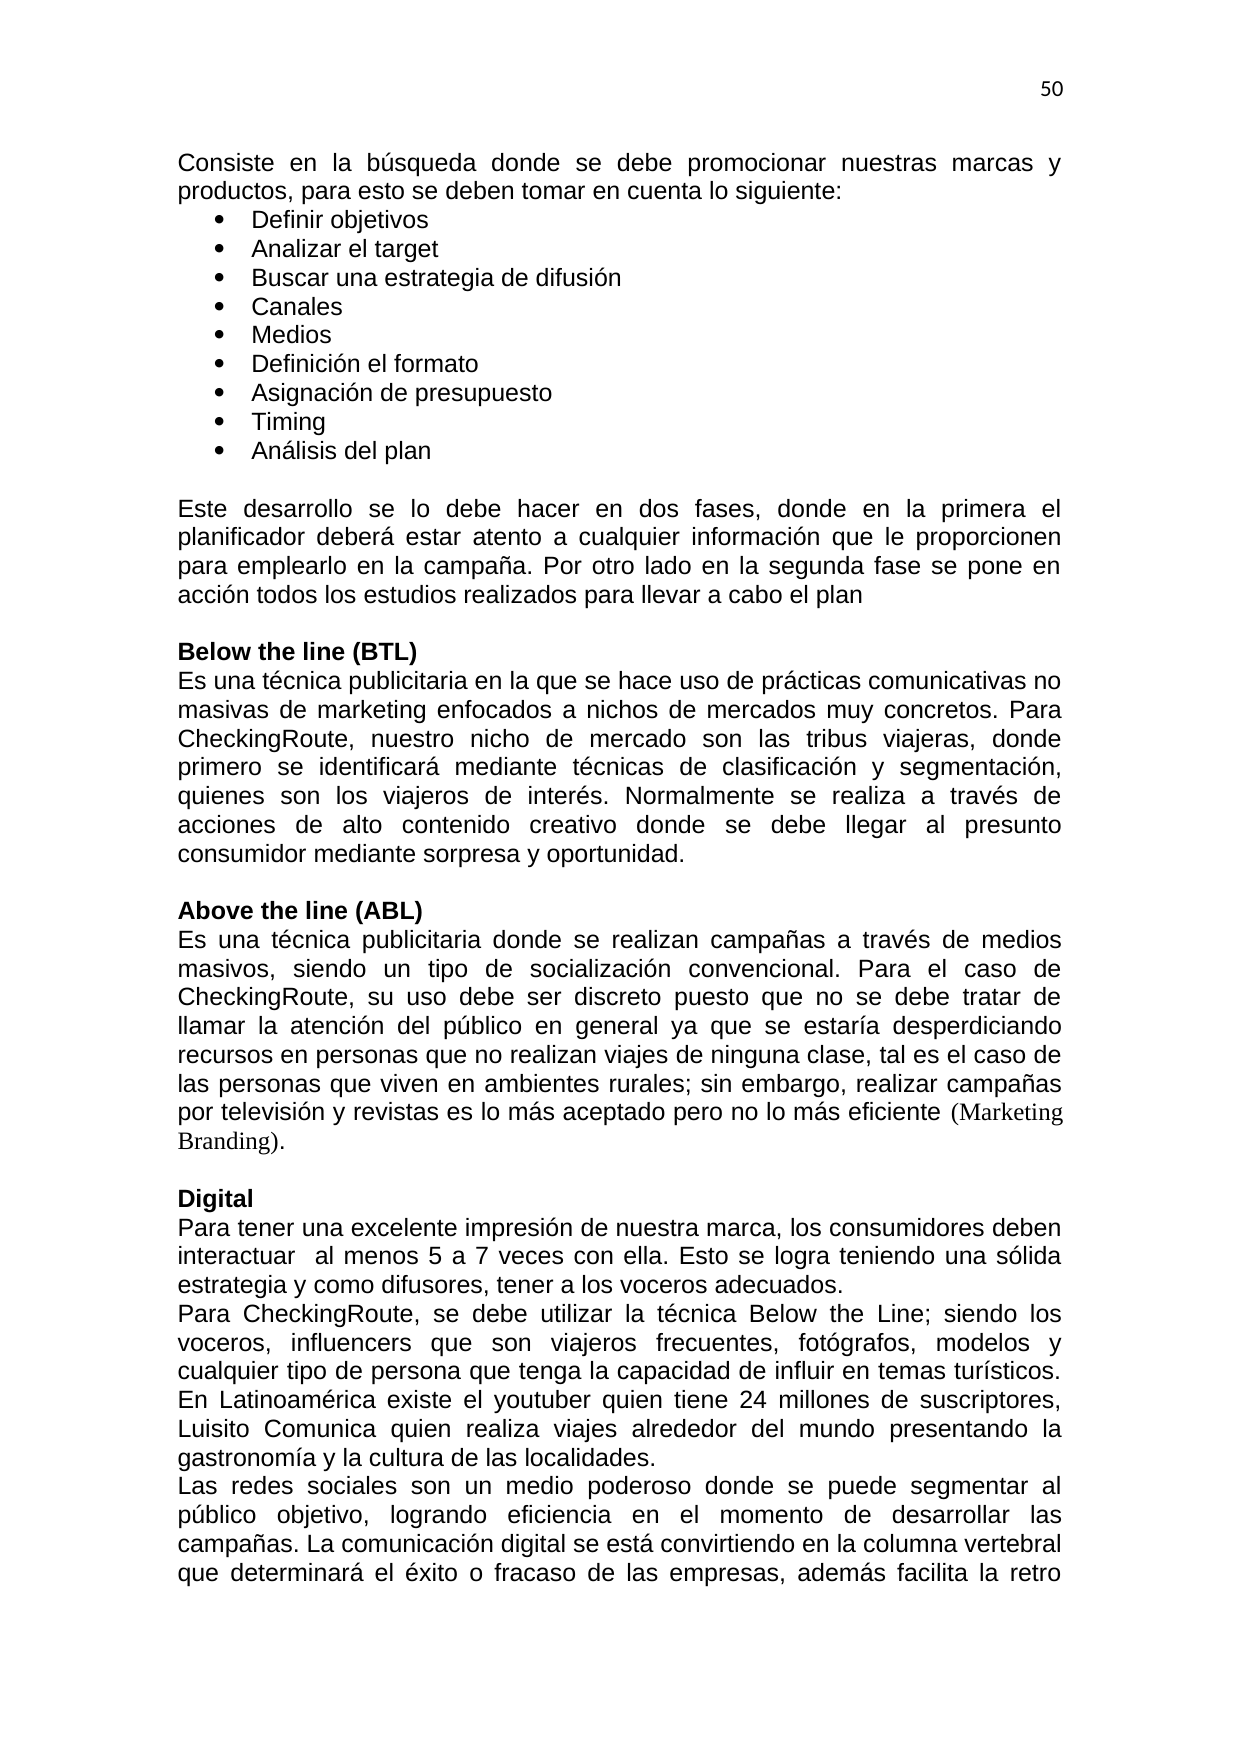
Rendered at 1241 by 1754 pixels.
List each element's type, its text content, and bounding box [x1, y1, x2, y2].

list Asignación de presupuesto [215, 378, 1063, 407]
text Es una técnica publicitaria donde se realizan campañas a través de medios masivos, siendo un tipo de socialización convencional. Para el caso de CheckingRoute, su uso debe ser discreto puesto que no se debe tratar de llamar la atención del público en general ya que se estaría desperdiciando recursos en personas que no realizan viajes de ninguna clase, tal es el caso de las personas que viven en ambientes rurales; sin embargo, realizar campañas por televisión y revistas es lo más aceptado pero no lo más eficiente . [177, 925, 1063, 1155]
list Definición el formato [215, 349, 1063, 378]
text Consiste en la búsqueda donde se debe promocionar nuestras marcas y productos, para esto se deben tomar en cuenta lo siguiente: [177, 148, 1063, 205]
text Digital [177, 1184, 1063, 1212]
text Para tener una excelente impresión de nuestra marca, los consumidores deben interactuar al menos 5 a 7 veces con ella. Esto se logra teniendo una sólida estrategia y como difusores, tener a los voceros adecuados. [177, 1212, 1063, 1299]
text Above the line (ABL) [177, 896, 1063, 925]
list Analizar el target [215, 234, 1063, 263]
list Definir objetivos [215, 205, 1063, 234]
text Este desarrollo se lo debe hacer en dos fases, donde en la primera el planificador deberá estar atento a cualquier información que le proporcionen para emplearlo en la campaña. Por otro lado en la segunda fase se pone en acción todos los estudios realizados para llevar a cabo el plan [177, 493, 1063, 608]
list Análisis del plan [215, 436, 1063, 465]
list Medios [215, 321, 1063, 349]
list Canales [215, 292, 1063, 321]
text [177, 1471, 1063, 1586]
text Para CheckingRoute, se debe utilizar la técnica Below the Line; siendo los voceros, influencers que son viajeros frecuentes, fotógrafos, modelos y cualquier tipo de persona que tenga la capacidad de influir en temas turísticos. En Latinoamérica existe el youtuber quien tiene 24 millones de suscriptores, Luisito Comunica quien realiza viajes alrededor del mundo presentando la gastronomía y la cultura de las localidades. [177, 1299, 1063, 1471]
list Timing [215, 407, 1063, 436]
text Below the line (BTL) [177, 637, 1063, 666]
text Es una técnica publicitaria en la que se hace uso de prácticas comunicativas no masivas de marketing enfocados a nichos de mercados muy concretos. Para CheckingRoute, nuestro nicho de mercado son las tribus viajeras, donde primero se identificará mediante técnicas de clasificación y segmentación, quienes son los viajeros de interés. Normalmente se realiza a través de acciones de alto contenido creativo donde se debe llegar al presunto consumidor mediante sorpresa y oportunidad. [177, 666, 1063, 867]
list Buscar una estrategia de difusión [215, 263, 1063, 292]
